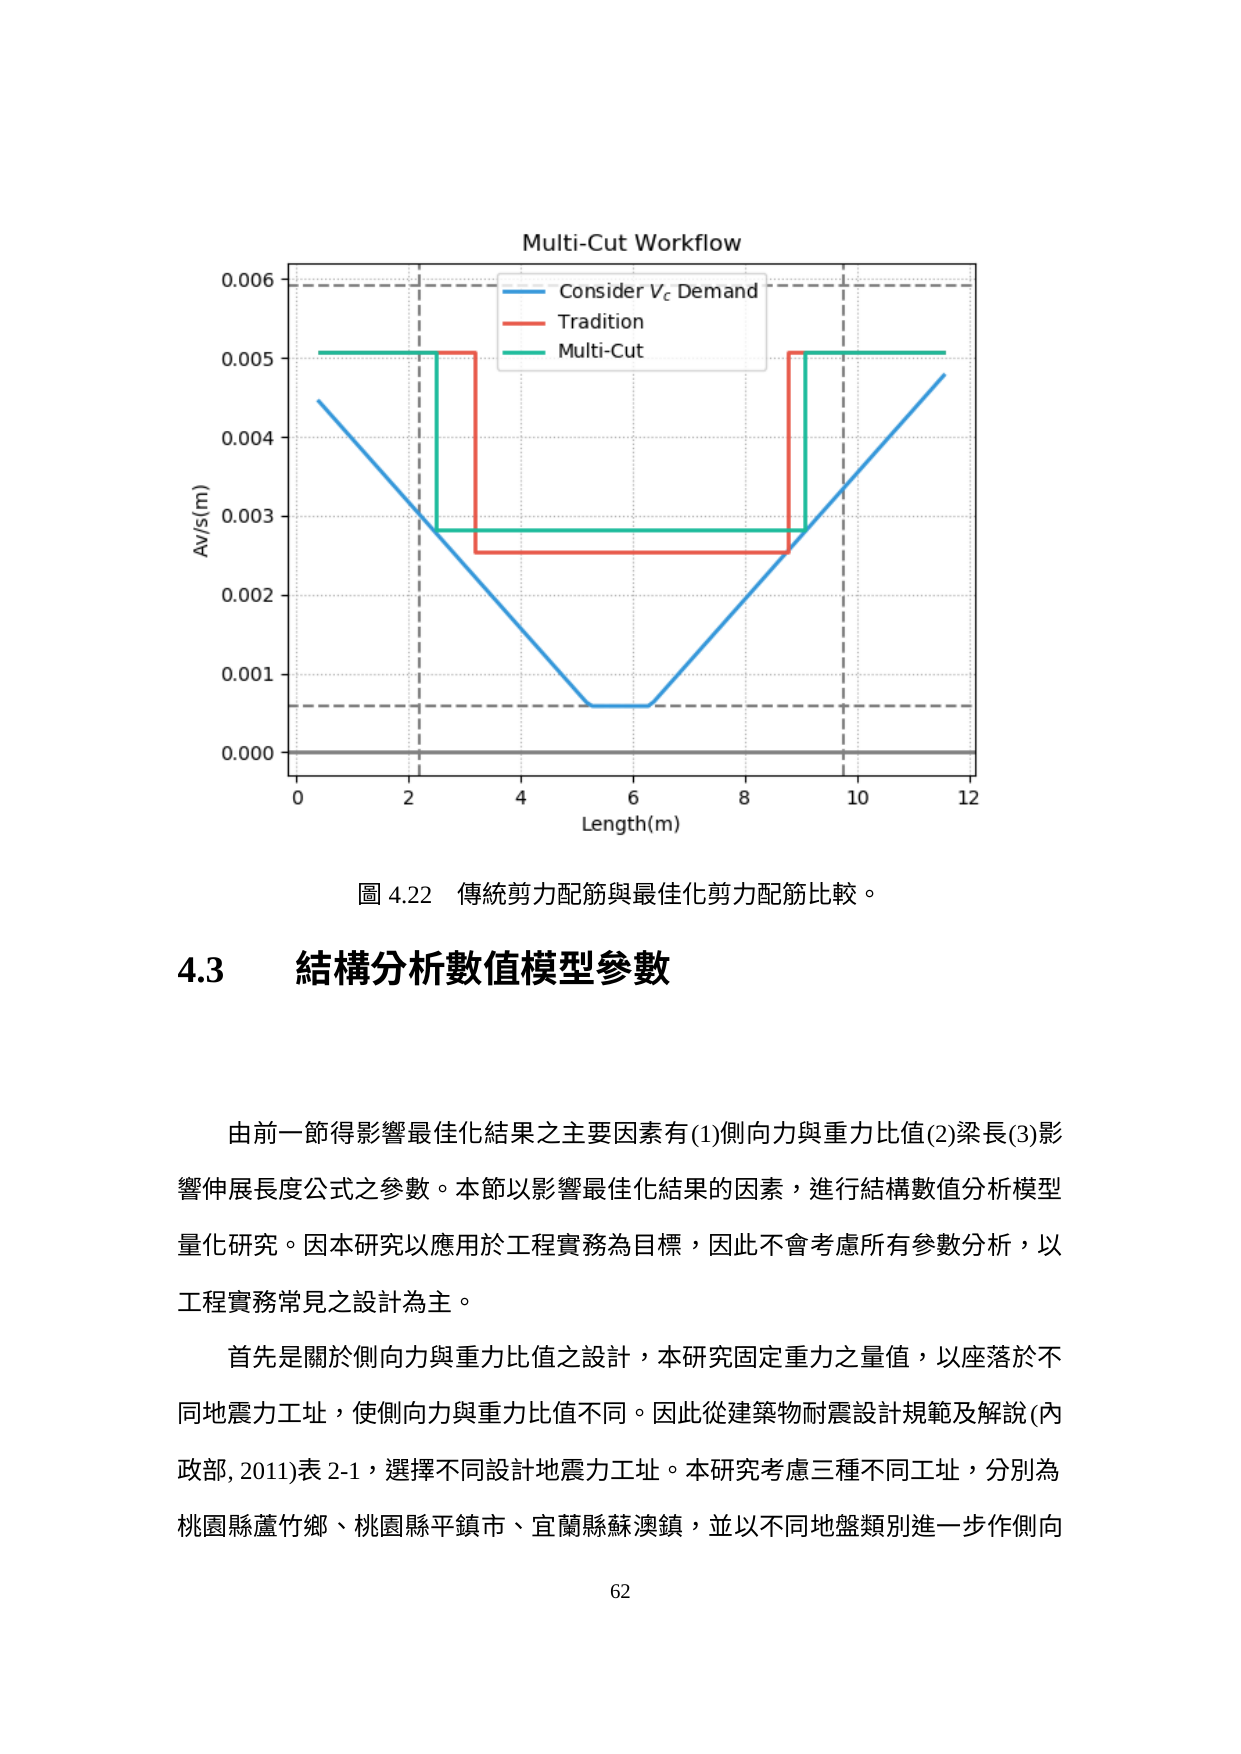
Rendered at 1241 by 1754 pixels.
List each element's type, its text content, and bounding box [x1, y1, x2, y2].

text 由前一節得影響最佳化結果之主要因素有(1)側向力與重力比值(2)梁長(3)影響伸展長度公式之參數。本節以影響最佳化結果的因素，進行結構數值分析模型量化研究。因本研究以應用於工程實務為目標，因此不會考慮所有參數分析，以工程實務常見之設計為主。 [177, 1113, 1063, 1319]
picture [177, 184, 1063, 849]
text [177, 1337, 1063, 1543]
subtitle 結構分析數值模型參數 [177, 929, 1063, 1004]
